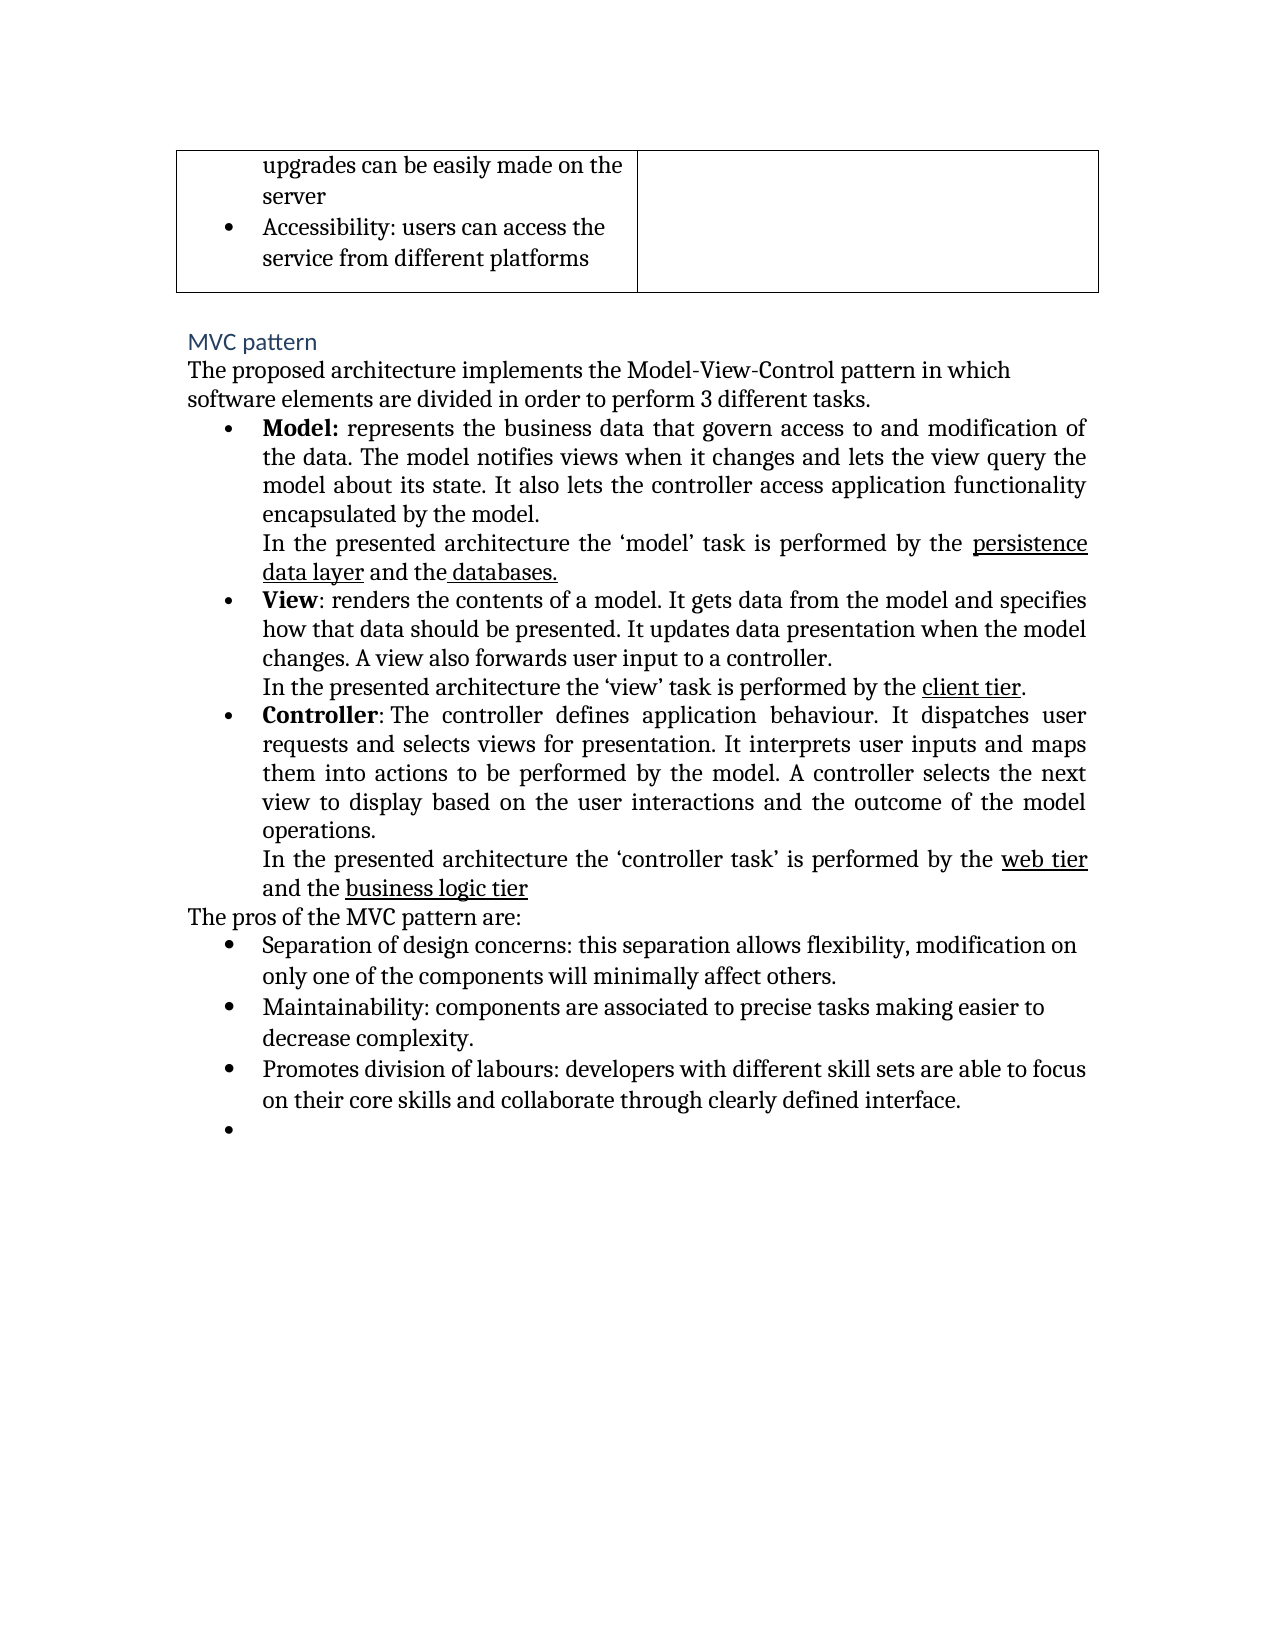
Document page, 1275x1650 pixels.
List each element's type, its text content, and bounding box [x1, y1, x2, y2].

list Controller: The controller defines application behaviour. It dispatches user requests and selects views for presentation. It interprets user inputs and maps them into actions to be performed by the model. A controller selects the next view to display based on the user interactions and the outcome of the model operations. [225, 701, 1087, 845]
list View: renders the contents of a model. It gets data from the model and specifies how that data should be presented. It updates data presentation when the model changes. A view also forwards user input to a controller. [225, 586, 1087, 672]
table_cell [177, 151, 637, 292]
list Separation of design concerns: this separation allows flexibility, modification on only one of the components will minimally affect others. [225, 931, 1087, 991]
text In the presented architecture the ‘model’ task is performed by the persistence data layer and the databases. [262, 529, 1087, 586]
text In the presented architecture the ‘view’ task is performed by the client tier. [262, 672, 1087, 701]
text The proposed architecture implements the Model-View-Control pattern in which software elements are divided in order to perform 3 different tasks. [187, 356, 1087, 414]
list Maintainability: components are associated to precise tasks making easier to decrease complexity. [225, 993, 1087, 1053]
subtitle MVC pattern [187, 326, 1087, 356]
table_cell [638, 151, 1098, 292]
list Model: represents the business data that govern access to and modification of the data. The model notifies views when it changes and lets the view query the model about its state. It also lets the controller access application functionality encapsulated by the model. [225, 414, 1087, 529]
list Promotes division of labours: developers with different skill sets are able to focus on their core skills and collaborate through clearly defined interface. [225, 1055, 1087, 1115]
text In the presented architecture the ‘controller task’ is performed by the web tier and the business logic tier [262, 845, 1087, 902]
text The pros of the MVC pattern are: [187, 902, 1087, 931]
